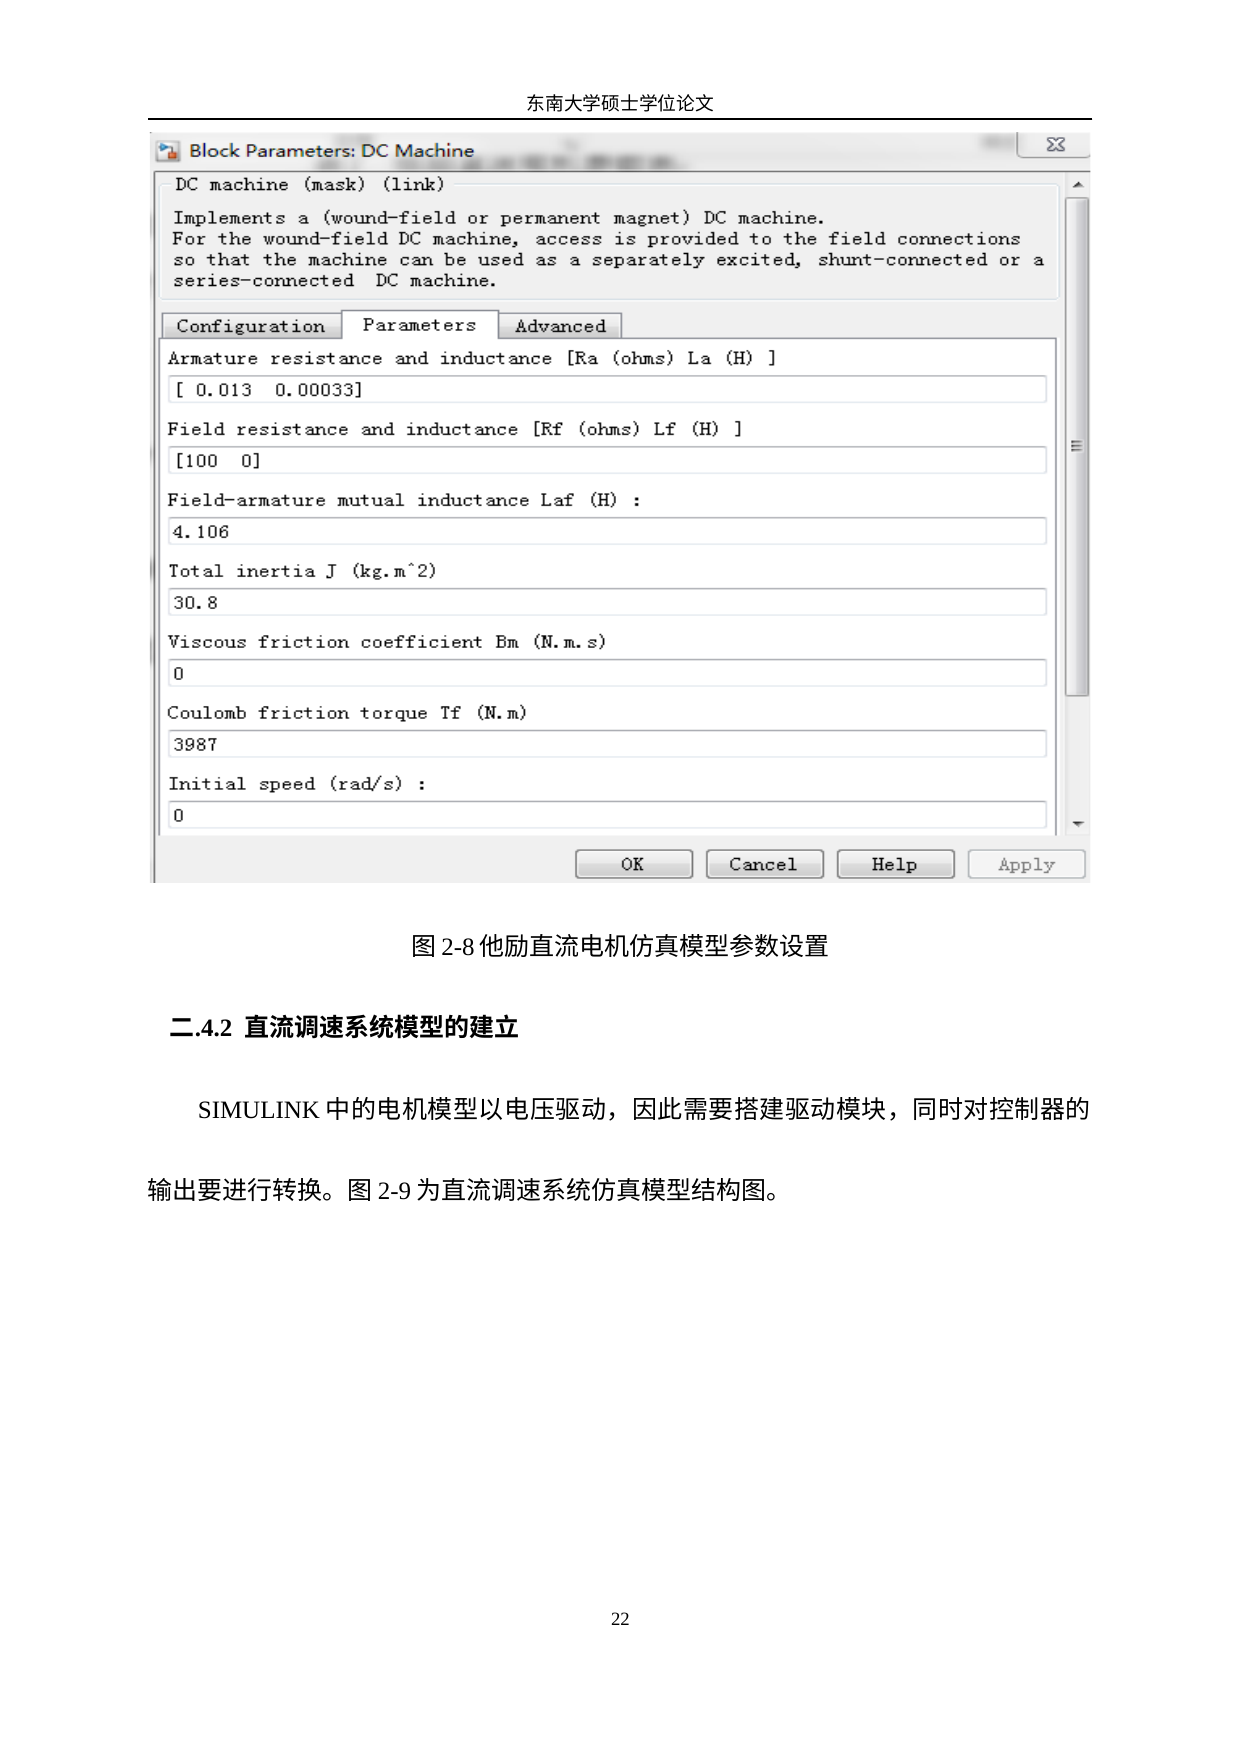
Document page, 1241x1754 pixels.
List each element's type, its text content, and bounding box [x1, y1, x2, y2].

text SIMULINK中的电机模型以电压驱动，因此需要搭建驱动模块，同时对控制器的输出要进行转换。图2-9为直流调速系统仿真模型结构图。 [148, 1075, 1092, 1221]
subtitle 直流调速系统模型的建立 [169, 993, 1071, 1058]
picture [149, 132, 1091, 883]
